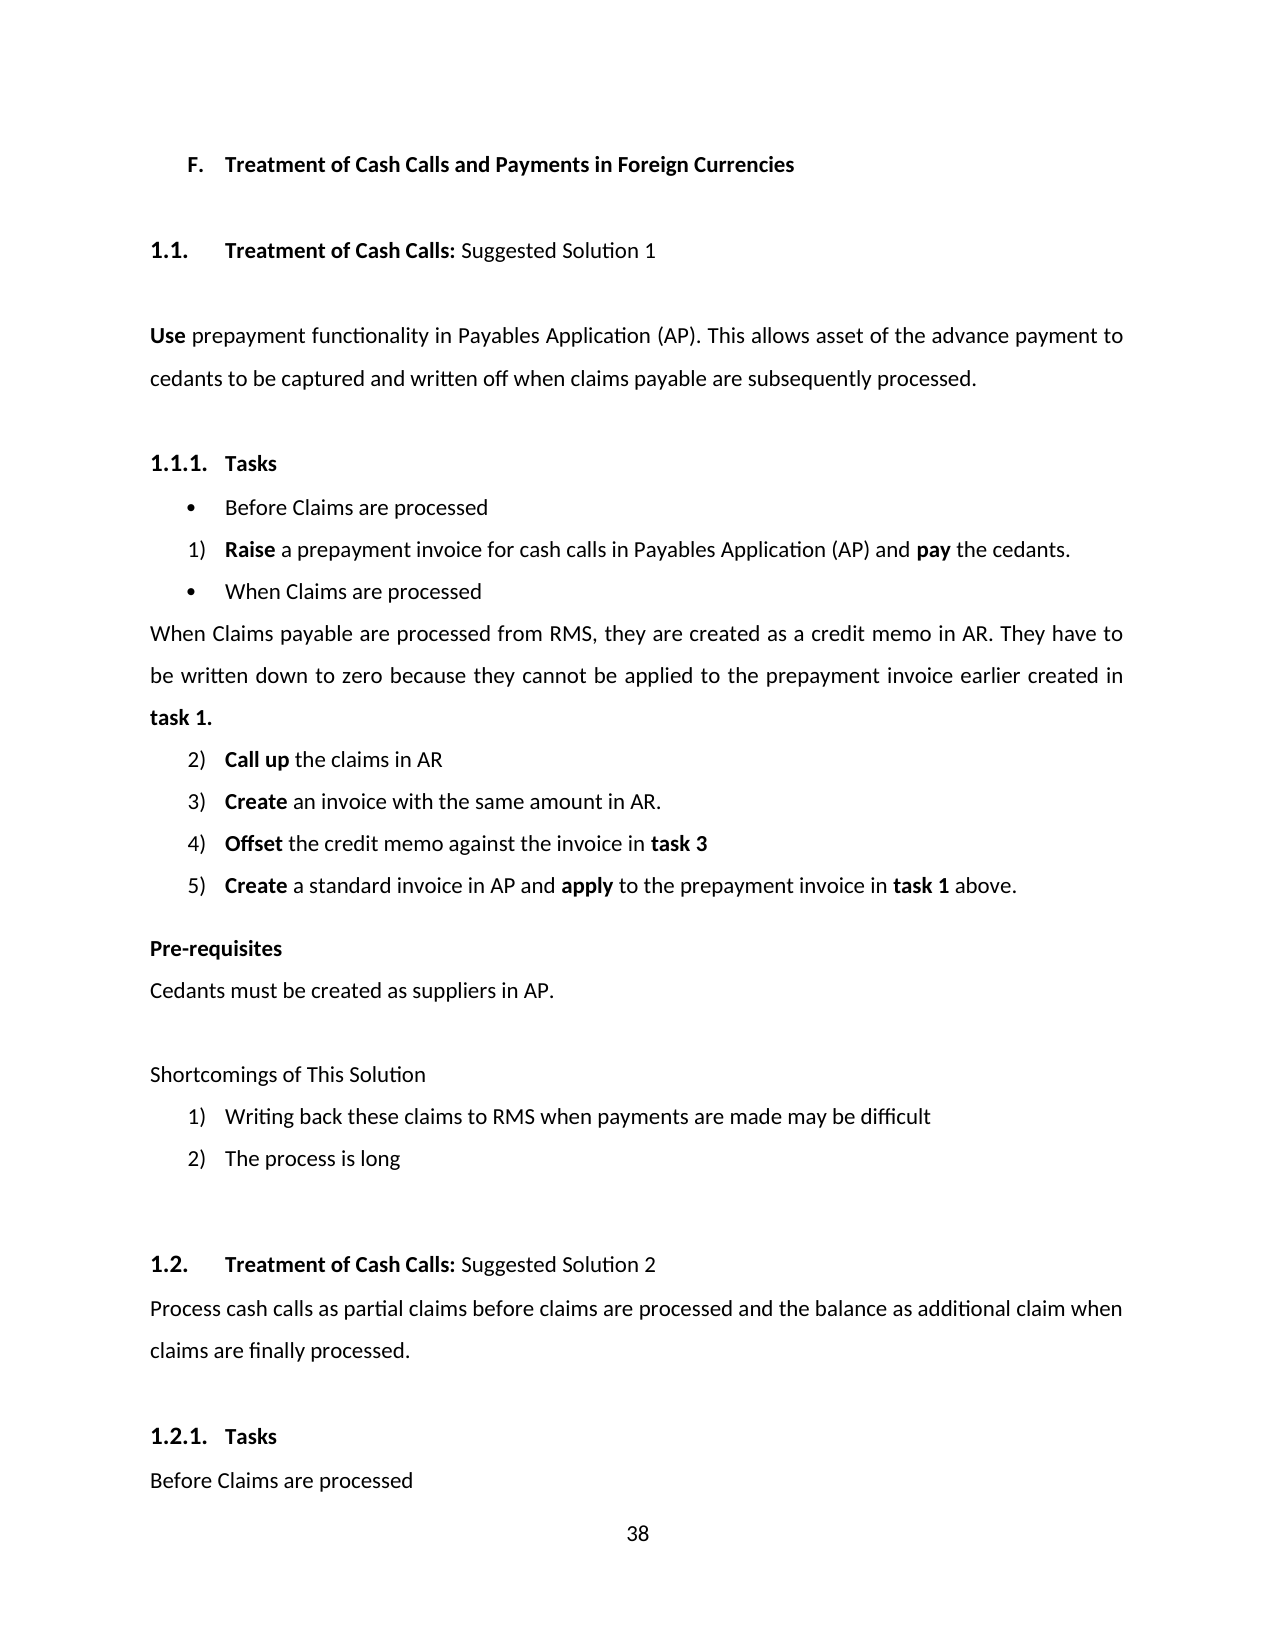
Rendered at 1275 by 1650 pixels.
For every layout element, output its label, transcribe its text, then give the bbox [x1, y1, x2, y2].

text Use prepayment functionality in Payables Application (AP). This allows asset of the advance payment to cedants to be captured and written off when claims payable are subsequently processed. [150, 322, 1125, 392]
text Pre-requisites [150, 934, 1125, 962]
list Tasks [150, 448, 1125, 478]
text Process cash calls as partial claims before claims are processed and the balance as additional claim when claims are finally processed. [150, 1294, 1125, 1364]
list Create a standard invoice in AP and apply to the prepayment invoice in task 1 above. [187, 871, 1125, 899]
text Shortcomings of This Solution [150, 1060, 1125, 1088]
list The process is long [187, 1144, 1125, 1172]
text Cedants must be created as suppliers in AP. [150, 976, 1125, 1004]
list Treatment of Cash Calls: Suggested Solution 2 [150, 1249, 1125, 1279]
list Treatment of Cash Calls: Suggested Solution 1 [150, 234, 1125, 264]
list Offset the credit memo against the invoice in task 3 [187, 829, 1125, 857]
list Writing back these claims to RMS when payments are made may be difficult [187, 1102, 1125, 1130]
list Tasks [150, 1420, 1125, 1451]
list Raise a prepayment invoice for cash calls in Payables Application (AP) and pay the cedants. [187, 535, 1125, 563]
subtitle Treatment of Cash Calls and Payments in Foreign Currencies [187, 150, 1125, 178]
list When Claims are processed [187, 577, 1125, 605]
list Before Claims are processed [187, 493, 1125, 521]
text Before Claims are processed [150, 1466, 1125, 1494]
list Create an invoice with the same amount in AR. [187, 787, 1125, 815]
list Call up the claims in AR [187, 745, 1125, 773]
text When Claims payable are processed from RMS, they are created as a credit memo in AR. They have to be written down to zero because they cannot be applied to the prepayment invoice earlier created in task 1. [150, 619, 1125, 731]
